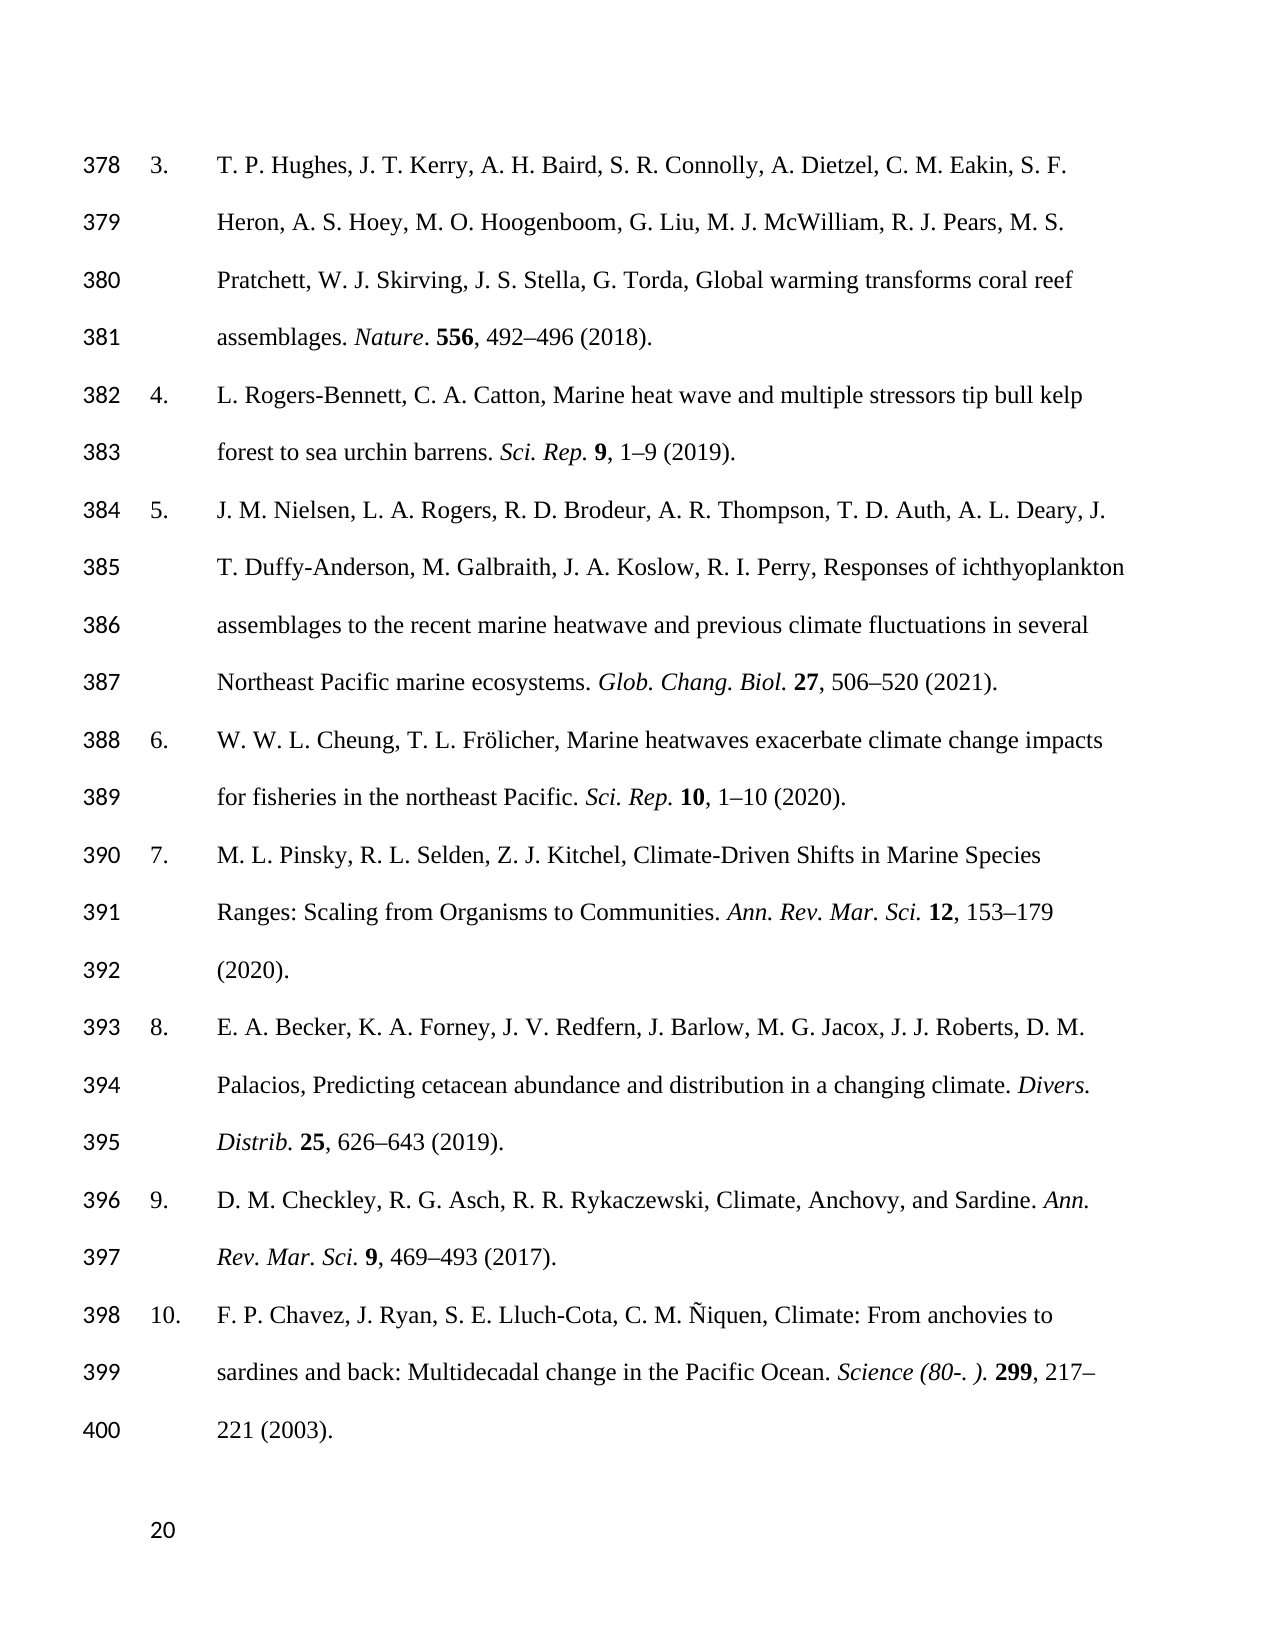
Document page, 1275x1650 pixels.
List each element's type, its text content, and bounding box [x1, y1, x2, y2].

text 9. D. M. Checkley, R. G. Asch, R. R. Rykaczewski, Climate, Anchovy, and Sardine. Ann. Rev. Mar. Sci. 9, 469–493 (2017). [150, 1185, 1125, 1271]
text 5. J. M. Nielsen, L. A. Rogers, R. D. Brodeur, A. R. Thompson, T. D. Auth, A. L. Deary, J. T. Duffy-Anderson, M. Galbraith, J. A. Koslow, R. I. Perry, Responses of ichthyoplankton assemblages to the recent marine heatwave and previous climate fluctuations in several Northeast Pacific marine ecosystems. Glob. Chang. Biol. 27, 506–520 (2021). [150, 495, 1125, 696]
text 7. M. L. Pinsky, R. L. Selden, Z. J. Kitchel, Climate-Driven Shifts in Marine Species Ranges: Scaling from Organisms to Communities. Ann. Rev. Mar. Sci. 12, 153–179 (2020). [150, 840, 1125, 984]
text 3. T. P. Hughes, J. T. Kerry, A. H. Baird, S. R. Connolly, A. Dietzel, C. M. Eakin, S. F. Heron, A. S. Hoey, M. O. Hoogenboom, G. Liu, M. J. McWilliam, R. J. Pears, M. S. Pratchett, W. J. Skirving, J. S. Stella, G. Torda, Global warming transforms coral reef assemblages. Nature. 556, 492–496 (2018). [150, 150, 1125, 351]
text 6. W. W. L. Cheung, T. L. Frölicher, Marine heatwaves exacerbate climate change impacts for fisheries in the northeast Pacific. Sci. Rep. 10, 1–10 (2020). [150, 725, 1125, 811]
text 4. L. Rogers-Bennett, C. A. Catton, Marine heat wave and multiple stressors tip bull kelp forest to sea urchin barrens. Sci. Rep. 9, 1–9 (2019). [150, 380, 1125, 466]
text 8. E. A. Becker, K. A. Forney, J. V. Redfern, J. Barlow, M. G. Jacox, J. J. Roberts, D. M. Palacios, Predicting cetacean abundance and distribution in a changing climate. Divers. Distrib. 25, 626–643 (2019). [150, 1012, 1125, 1156]
text 10. F. P. Chavez, J. Ryan, S. E. Lluch-Cota, C. M. Ñiquen, Climate: From anchovies to sardines and back: Multidecadal change in the Pacific Ocean. Science (80-. ). 299, 217–221 (2003). [150, 1300, 1125, 1444]
